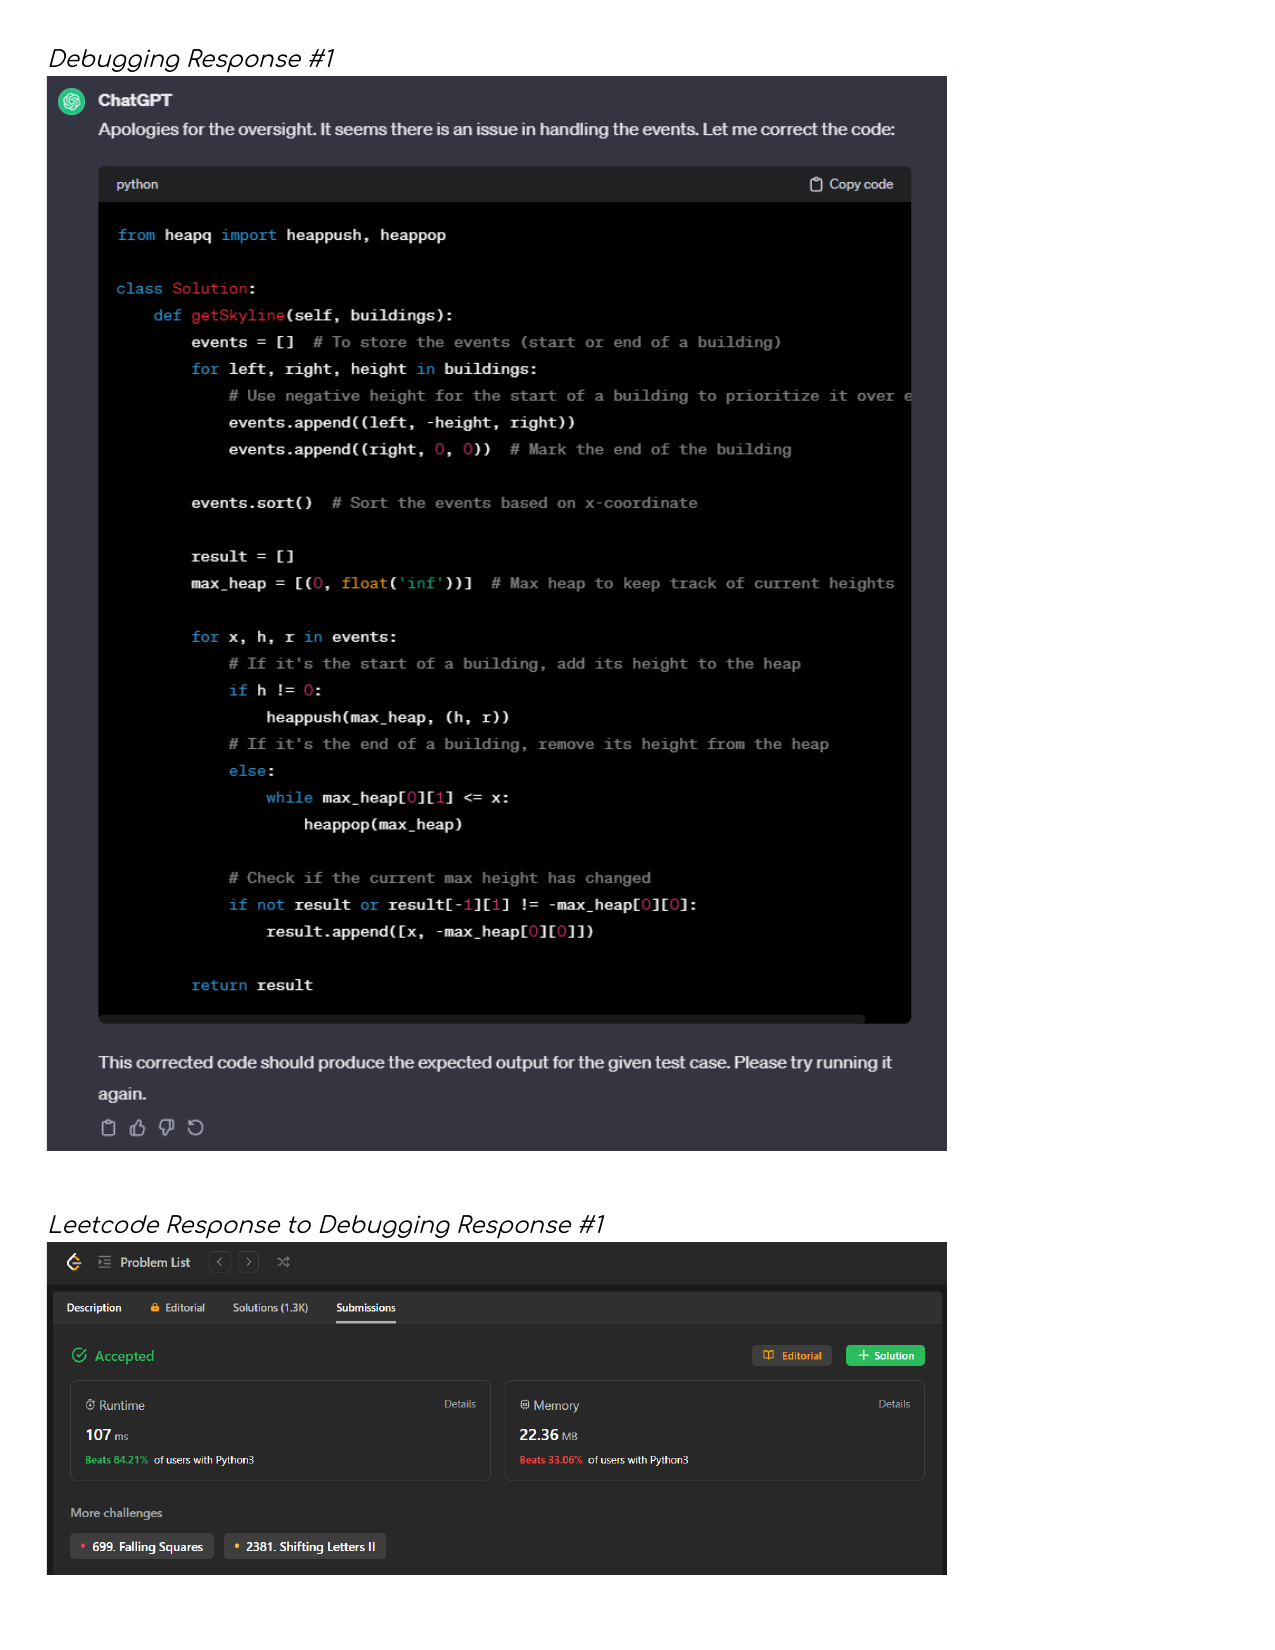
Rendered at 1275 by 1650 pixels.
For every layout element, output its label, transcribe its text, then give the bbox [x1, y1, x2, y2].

picture [46, 76, 947, 1151]
picture [46, 1242, 947, 1575]
subtitle Debugging Response #1 [47, 47, 1209, 72]
subtitle Leetcode Response to Debugging Response #1 [47, 1213, 1209, 1238]
